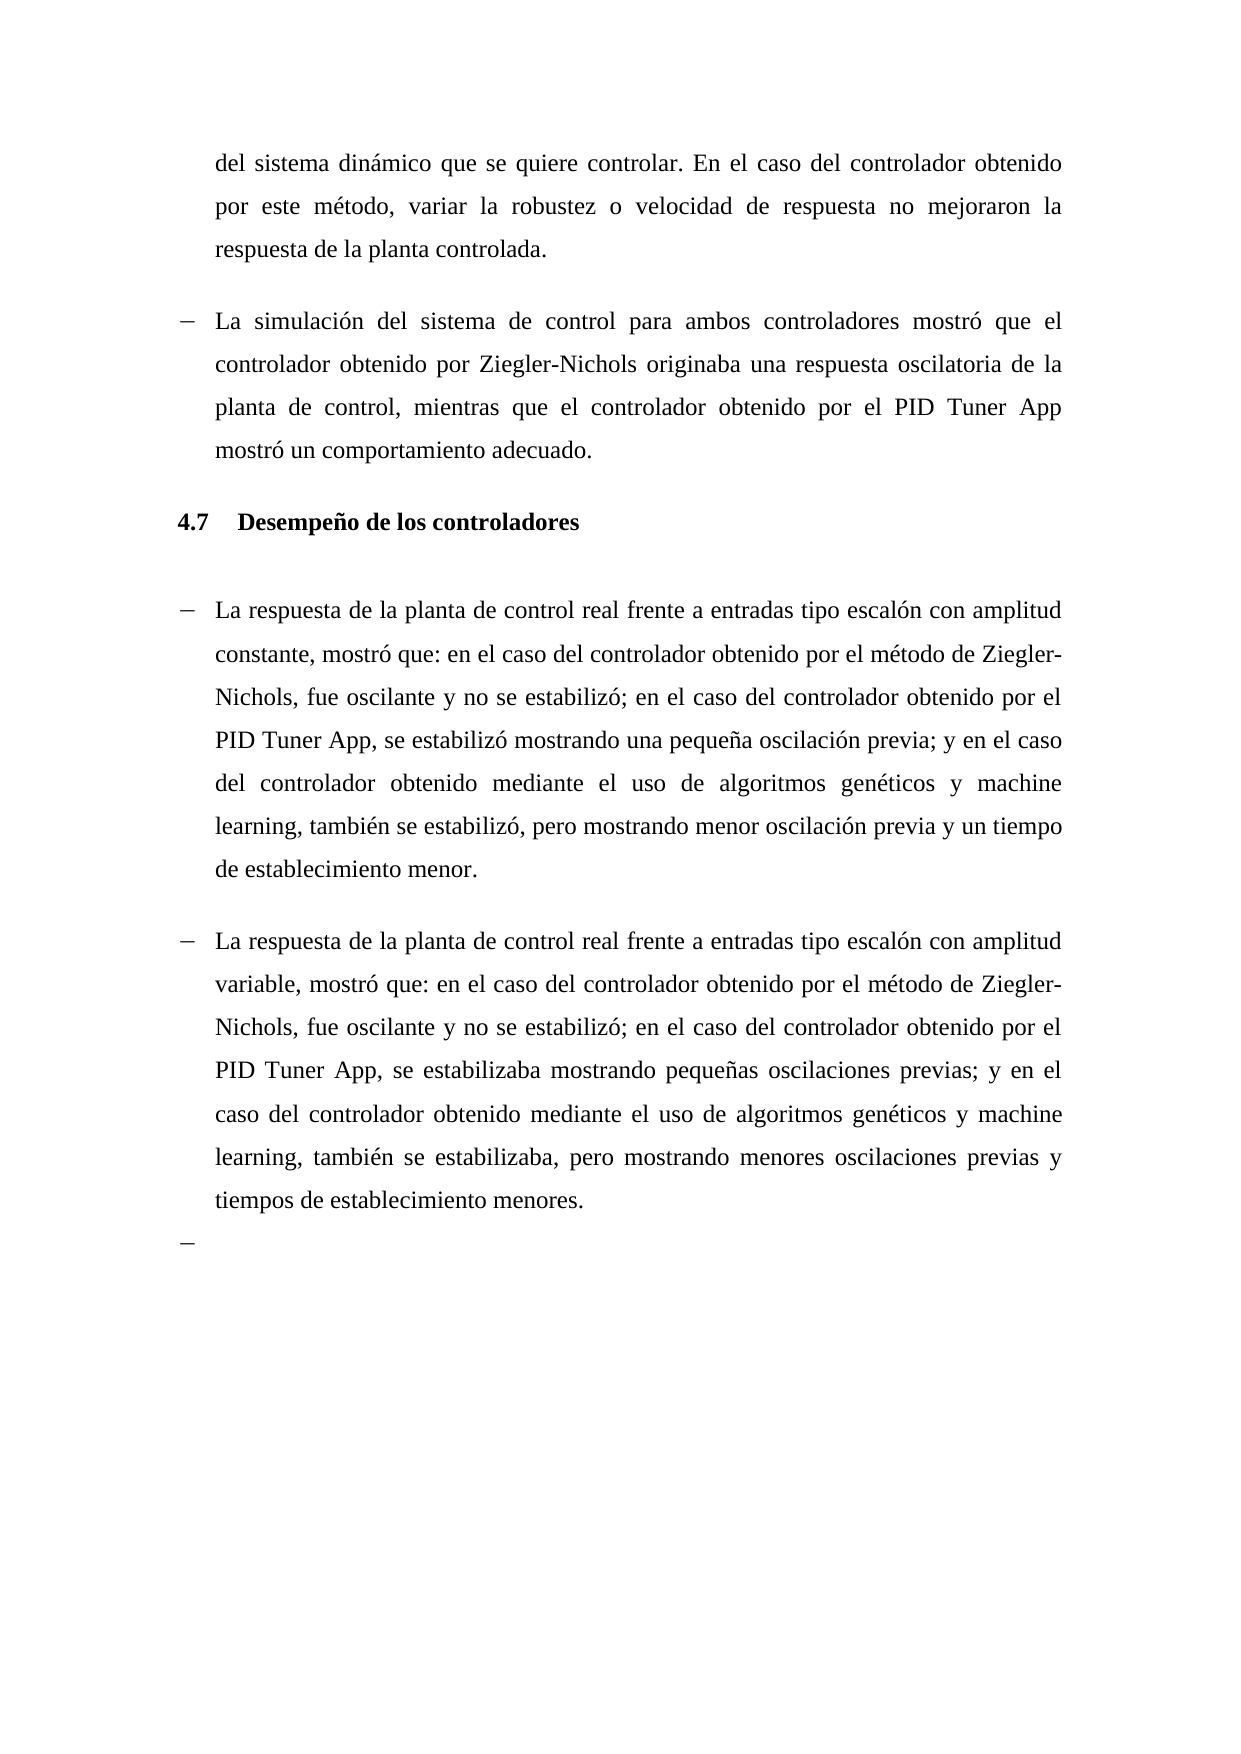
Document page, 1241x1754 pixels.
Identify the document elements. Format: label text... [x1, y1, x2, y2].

list La respuesta de la planta de control real frente a entradas tipo escalón con amplitud constante, mostró que: en el caso del controlador obtenido por el método de Ziegler-Nichols, fue oscilante y no se estabilizó; en el caso del controlador obtenido por el PID Tuner App, se estabilizó mostrando una pequeña oscilación previa; y en el caso del controlador obtenido mediante el uso de algoritmos genéticos y machine learning, también se estabilizó, pero mostrando menor oscilación previa y un tiempo de establecimiento menor. [177, 596, 1063, 883]
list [177, 148, 1063, 263]
list La simulación del sistema de control para ambos controladores mostró que el controlador obtenido por Ziegler-Nichols originaba una respuesta oscilatoria de la planta de control, mientras que el controlador obtenido por el PID Tuner App mostró un comportamiento adecuado. [177, 306, 1063, 464]
list La respuesta de la planta de control real frente a entradas tipo escalón con amplitud variable, mostró que: en el caso del controlador obtenido por el método de Ziegler-Nichols, fue oscilante y no se estabilizó; en el caso del controlador obtenido por el PID Tuner App, se estabilizaba mostrando pequeñas oscilaciones previas; y en el caso del controlador obtenido mediante el uso de algoritmos genéticos y machine learning, también se estabilizaba, pero mostrando menores oscilaciones previas y tiempos de establecimiento menores. [177, 926, 1063, 1214]
subtitle Desempeño de los controladores [177, 507, 1063, 536]
